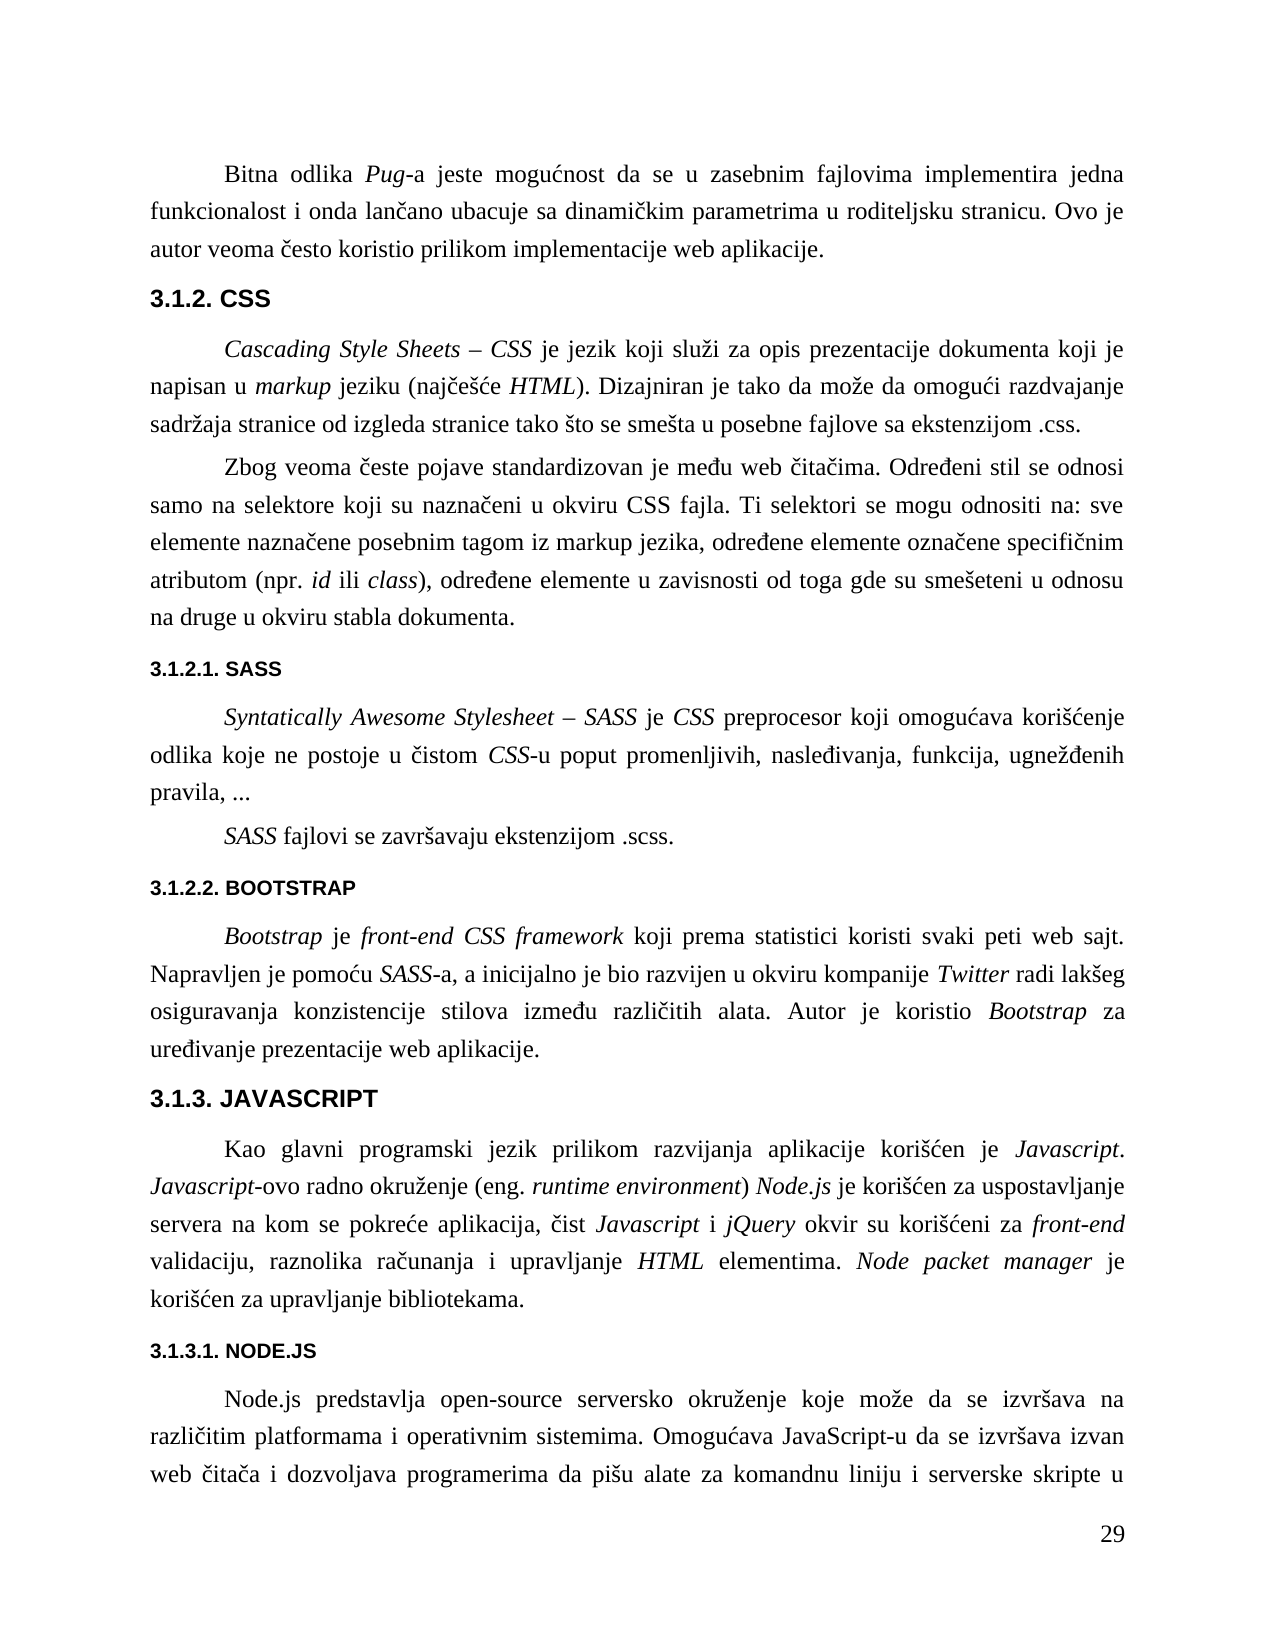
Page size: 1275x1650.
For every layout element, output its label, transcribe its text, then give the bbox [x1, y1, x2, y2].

text Bitna odlika Pug-a jeste mogućnost da se u zasebnim fajlovima implementira jedna funkcionalost i onda lančano ubacuje sa dinamičkim parametrima u roditeljsku stranicu. Ovo je autor veoma često koristio prilikom implementacije web aplikacije. [150, 150, 1125, 262]
subtitle CSS [150, 275, 1125, 312]
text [150, 1375, 1125, 1487]
subtitle Javascript [150, 1075, 1125, 1112]
text Cascading Style Sheets – CSS je jezik koji služi za opis prezentacije dokumenta koji je napisan u markup jeziku (najčešće HTML). Dizajniran je tako da može da omogući razdvajanje sadržaja stranice od izgleda stranice tako što se smešta u posebne fajlove sa ekstenzijom .css. [150, 325, 1125, 437]
subtitle SASS [150, 644, 1125, 681]
text Kao glavni programski jezik prilikom razvijanja aplikacije korišćen je Javascript. Javascript-ovo radno okruženje (eng. runtime environment) Node.js je korišćen za uspostavljanje servera na kom se pokreće aplikacija, čist Javascript i jQuery okvir su korišćeni za front-end validaciju, raznolika računanja i upravljanje HTML elementima. Node packet manager je korišćen za upravljanje bibliotekama. [150, 1125, 1125, 1312]
text Bootstrap je front-end CSS framework koji prema statistici koristi svaki peti web sajt. Napravljen je pomoću SASS-a, a inicijalno je bio razvijen u okviru kompanije Twitter radi lakšeg osiguravanja konzistencije stilova između različitih alata. Autor je koristio Bootstrap za uređivanje prezentacije web aplikacije. [150, 912, 1125, 1062]
text Syntatically Awesome Stylesheet – SASS je CSS preprocesor koji omogućava korišćenje odlika koje ne postoje u čistom CSS-u poput promenljivih, nasleđivanja, funkcija, ugnežđenih pravila, ... [150, 694, 1125, 806]
subtitle Node.js [150, 1325, 1125, 1362]
subtitle Bootstrap [150, 862, 1125, 900]
text Zbog veoma česte pojave standardizovan je među web čitačima. Određeni stil se odnosi samo na selektore koji su naznačeni u okviru CSS fajla. Ti selektori se mogu odnositi na: sve elemente naznačene posebnim tagom iz markup jezika, određene elemente označene specifičnim atributom (npr. id ili class), određene elemente u zavisnosti od toga gde su smešeteni u odnosu na druge u okviru stabla dokumenta. [150, 444, 1125, 631]
text SASS fajlovi se završavaju ekstenzijom .scss. [150, 812, 1125, 850]
